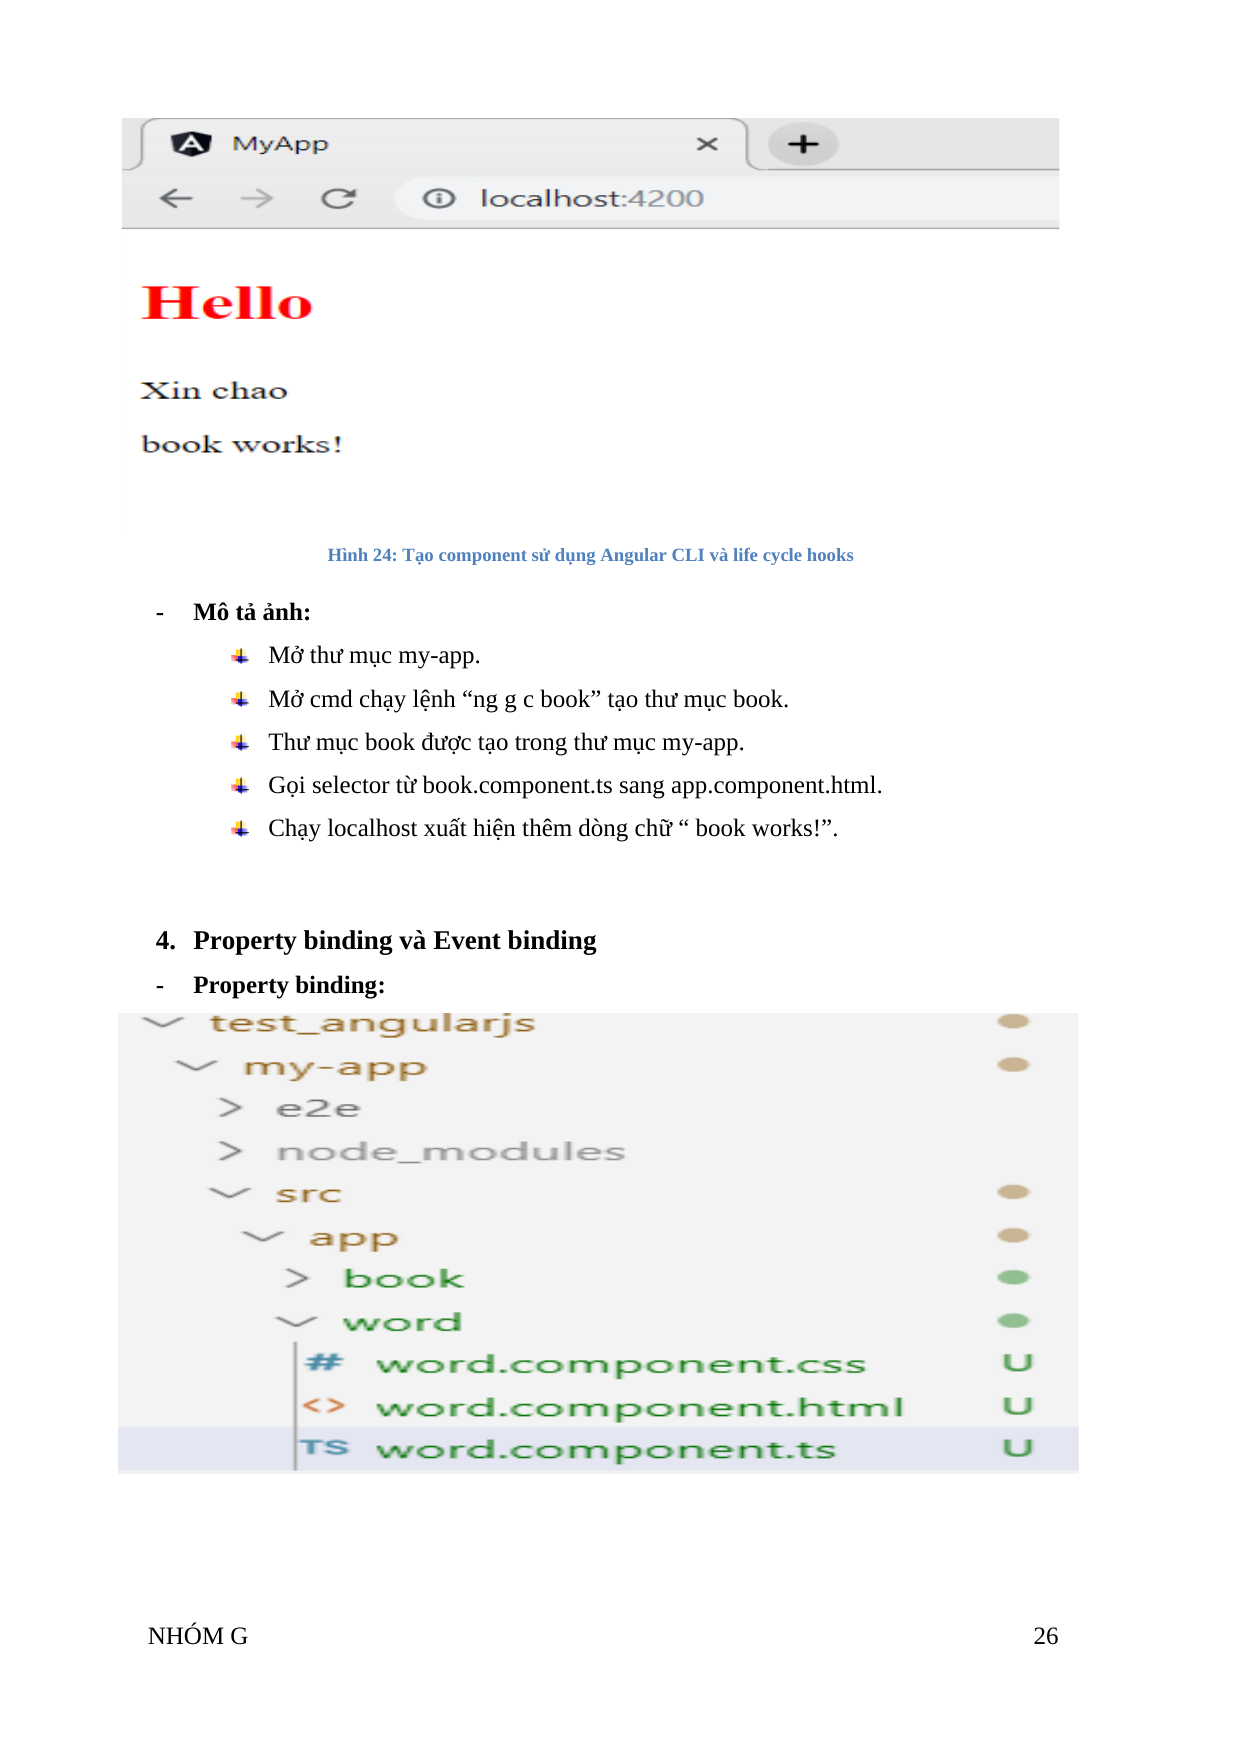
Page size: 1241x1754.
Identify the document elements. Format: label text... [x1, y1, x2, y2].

picture [231, 690, 249, 707]
list Gọi selector từ book.component.ts sang app.component.html. [231, 770, 1063, 799]
picture [231, 776, 249, 794]
list Thư mục book được tạo trong thư mục my-app. [231, 727, 1063, 756]
list Mở thư mục my-app. [231, 641, 1063, 669]
picture [231, 647, 249, 664]
picture [118, 1013, 1079, 1474]
text Hình 24: Tạo component sử dụng Angular CLI và life cycle hooks [118, 544, 1063, 566]
list Mở cmd chạy lệnh “ng g c book” tạo thư mục book. [231, 684, 1063, 712]
list Chạy localhost xuất hiện thêm dòng chữ “ book works!”. [231, 813, 1063, 842]
picture [121, 118, 1060, 530]
subtitle Property binding và Event binding [156, 924, 1063, 955]
list Property binding: [156, 970, 1063, 999]
picture [231, 733, 249, 751]
picture [231, 819, 249, 837]
list Mô tả ảnh: [156, 597, 1063, 626]
